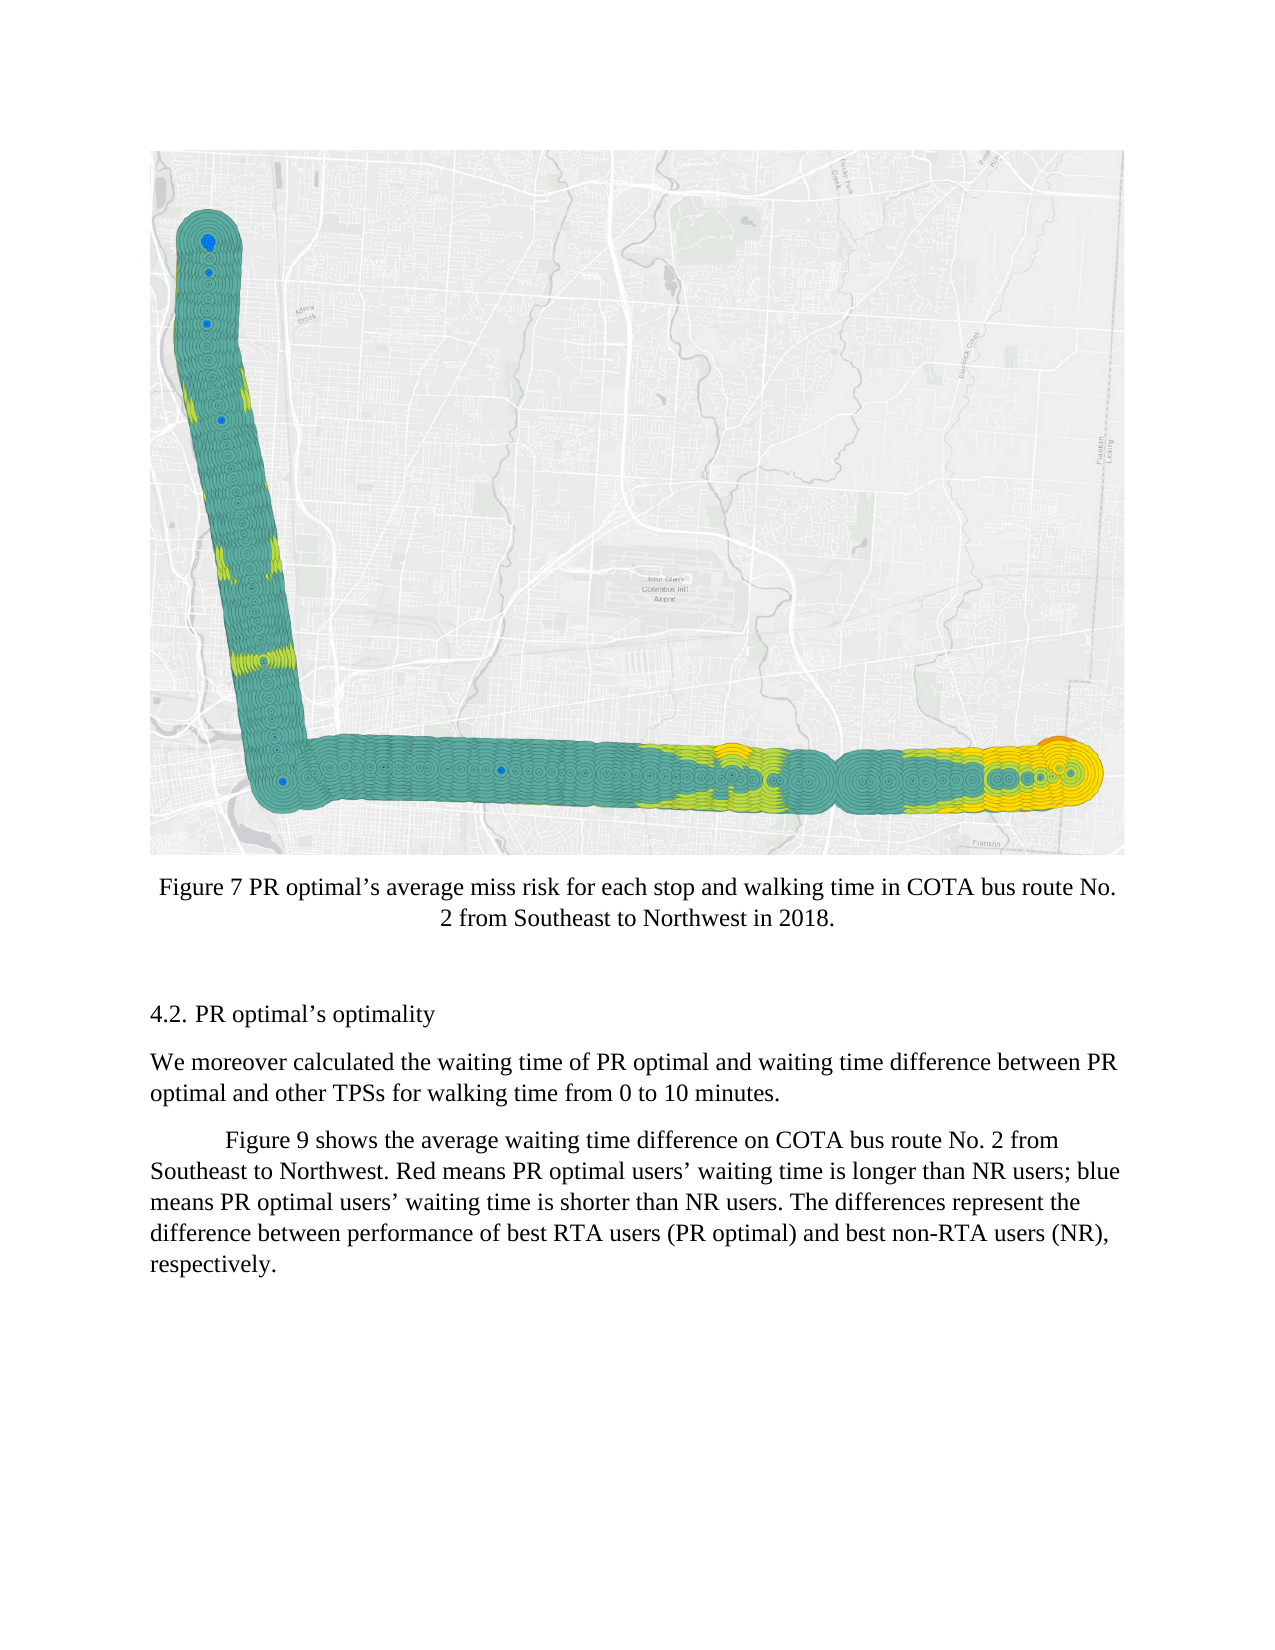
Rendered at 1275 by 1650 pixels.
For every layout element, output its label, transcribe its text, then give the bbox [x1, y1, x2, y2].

text We moreover calculated the waiting time of PR optimal and waiting time difference between PR optimal and other TPSs for walking time from 0 to 10 minutes. [150, 1047, 1125, 1106]
text Figure 8 shows the average waiting time difference on COTA bus route No. 2 from Southeast to Northwest. Red means PR optimal users’ waiting time is longer than NR users; blue means PR optimal users’ waiting time is shorter than NR users. The differences represent the difference between performance of best RTA users (PR optimal) and best non-RTA users (NR), respectively. [150, 1125, 1125, 1278]
picture [150, 150, 1125, 855]
list PR optimal’s optimality [150, 999, 1125, 1028]
